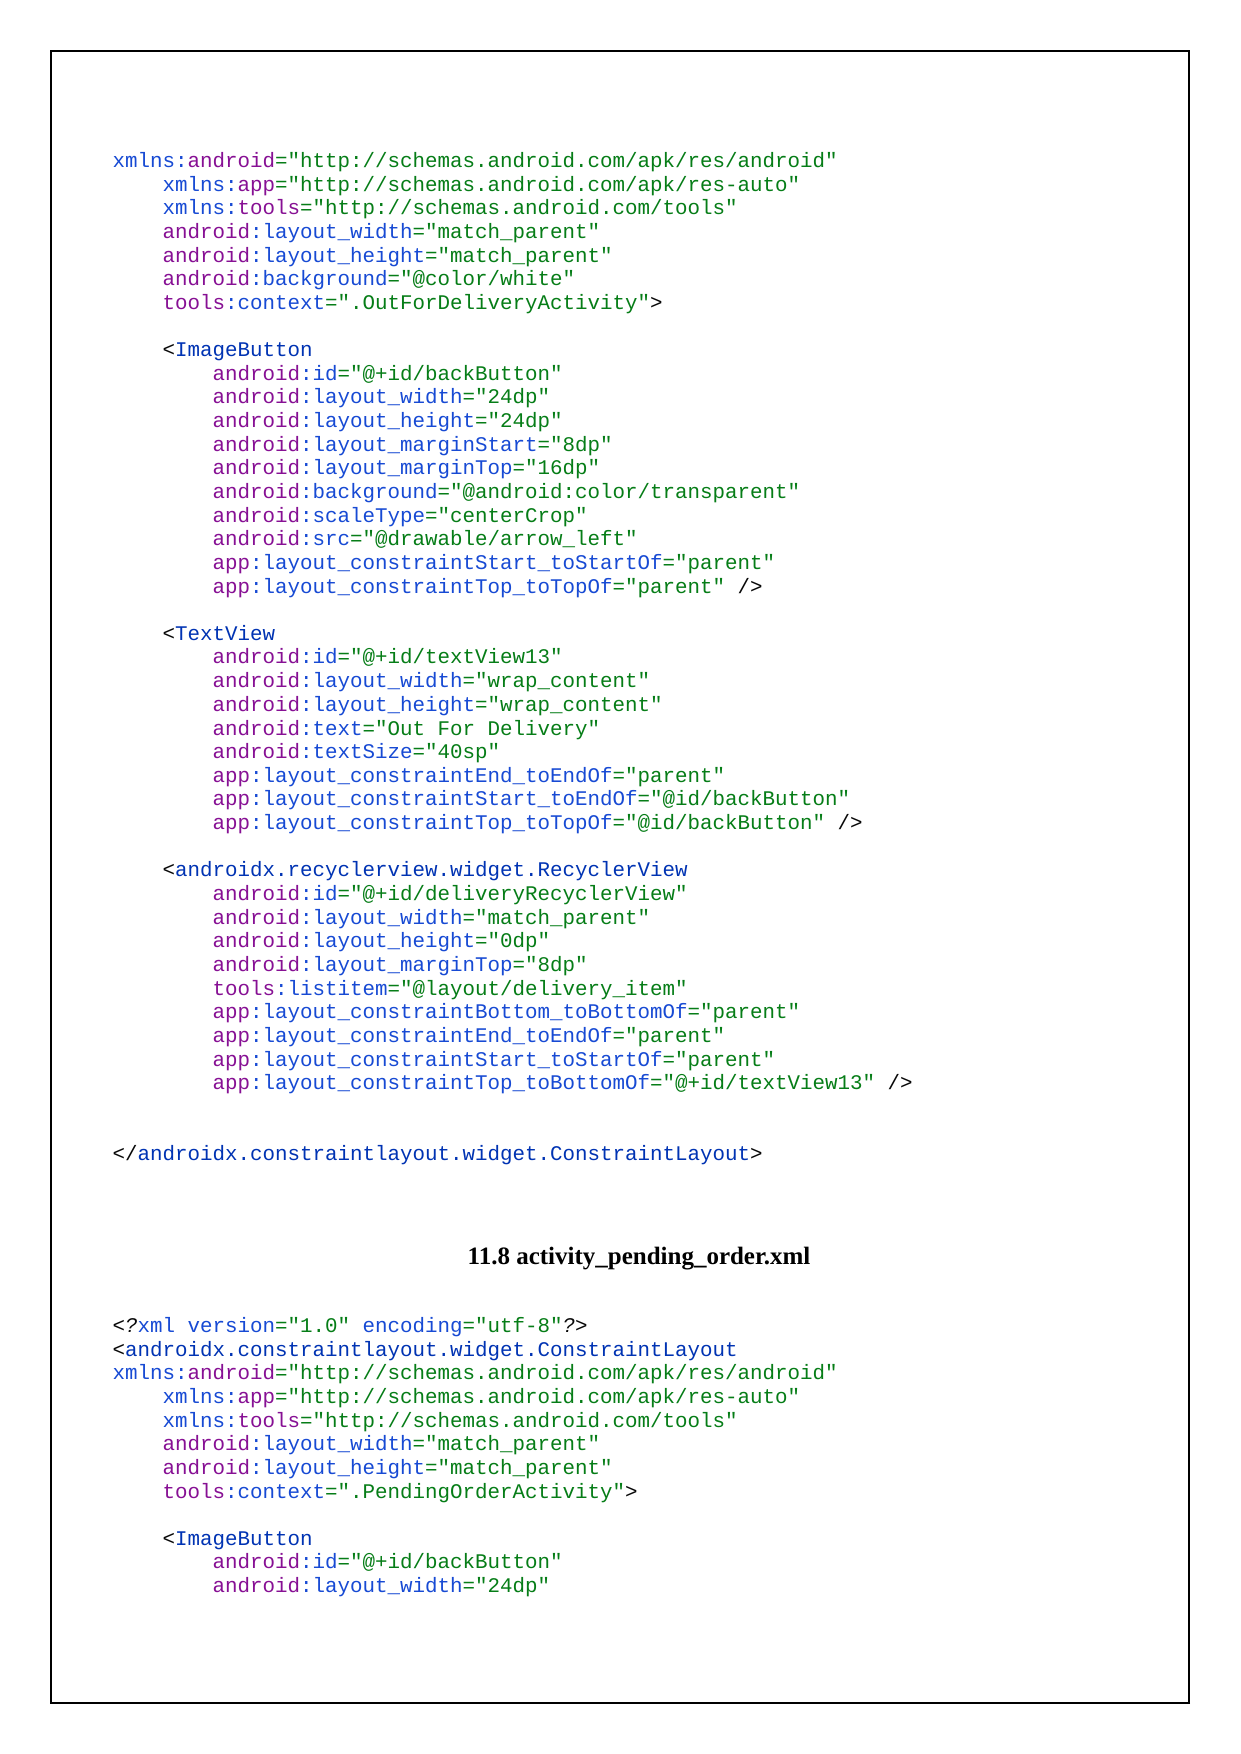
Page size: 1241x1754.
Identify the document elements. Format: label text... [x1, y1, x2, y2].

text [112, 1315, 1128, 1599]
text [112, 150, 1128, 1167]
text 11.8 activity_pending_order.xml [150, 1241, 1128, 1270]
